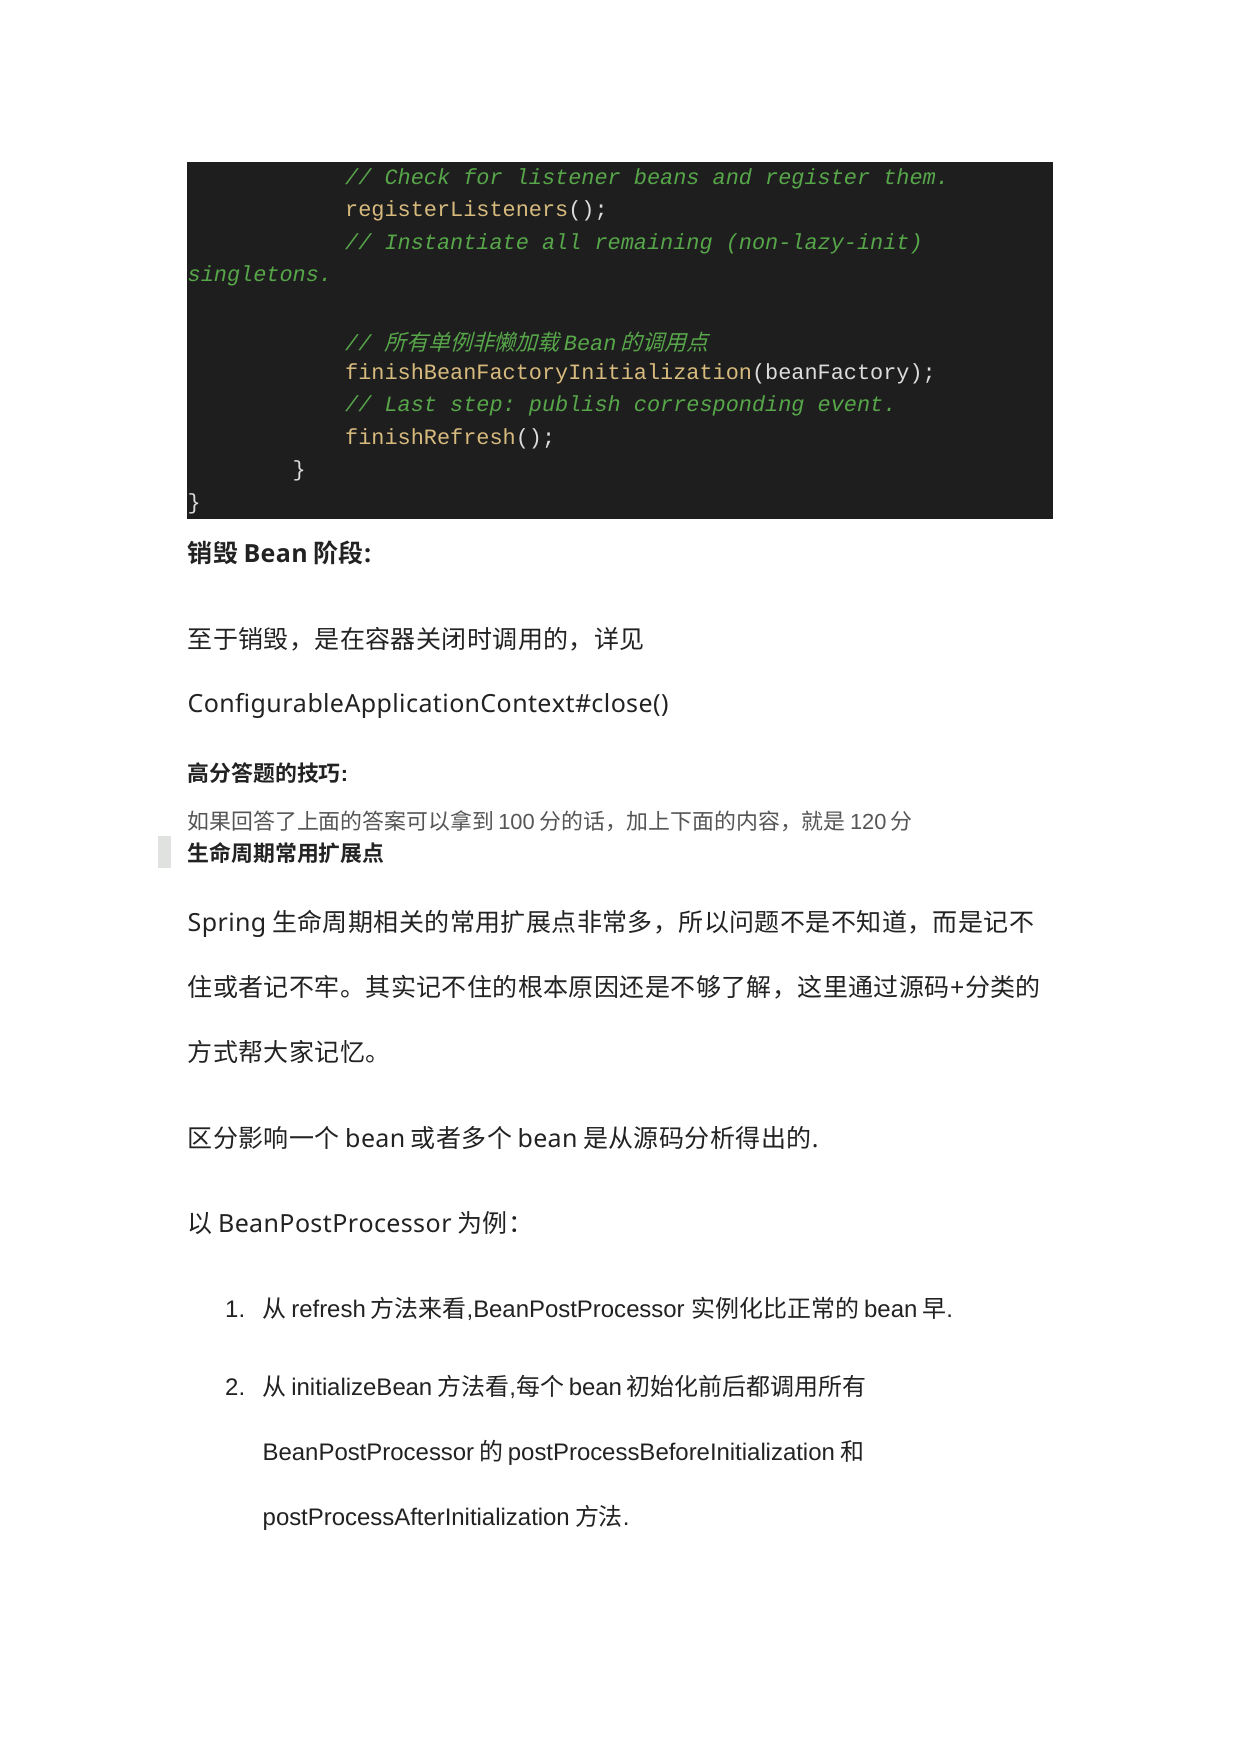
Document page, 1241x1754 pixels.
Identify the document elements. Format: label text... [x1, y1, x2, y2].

text registerListeners(); [187, 194, 1053, 227]
text 区分影响一个bean或者多个bean是从源码分析得出的. [187, 1104, 1053, 1169]
text 以BeanPostProcessor为例： [187, 1189, 1053, 1254]
text } [187, 454, 1053, 487]
text finishBeanFactoryInitialization(beanFactory); [187, 357, 1053, 389]
text // Last step: publish corresponding event. [187, 389, 1053, 422]
text 至于销毁，是在容器关闭时调用的，详见 ConfigurableApplicationContext#close() [187, 605, 1053, 735]
text 高分答题的技巧: [187, 755, 1053, 788]
text 如果回答了上面的答案可以拿到100分的话，加上下面的内容，就是120分 [187, 803, 1053, 836]
text // 所有单例非懒加载Bean的调用点 [187, 324, 1053, 357]
list 从refresh方法来看,BeanPostProcessor 实例化比正常的bean早. [225, 1274, 1053, 1339]
text 销毁Bean阶段: [187, 519, 1053, 584]
text Spring生命周期相关的常用扩展点非常多，所以问题不是不知道，而是记不住或者记不牢。其实记不住的根本原因还是不够了解，这里通过源码+分类的方式帮大家记忆。 [187, 888, 1053, 1083]
list 从initializeBean方法看,每个bean初始化前后都调用所有BeanPostProcessor的postProcessBeforeInitialization和postProcessAfterInitialization方法. [225, 1352, 1053, 1547]
text // Instantiate all remaining (non-lazy-init) singletons. [187, 227, 1053, 292]
text finishRefresh(); [187, 422, 1053, 454]
text } [187, 487, 1053, 519]
text 生命周期常用扩展点 [187, 836, 1053, 868]
text // Check for listener beans and register them. [187, 162, 1053, 194]
